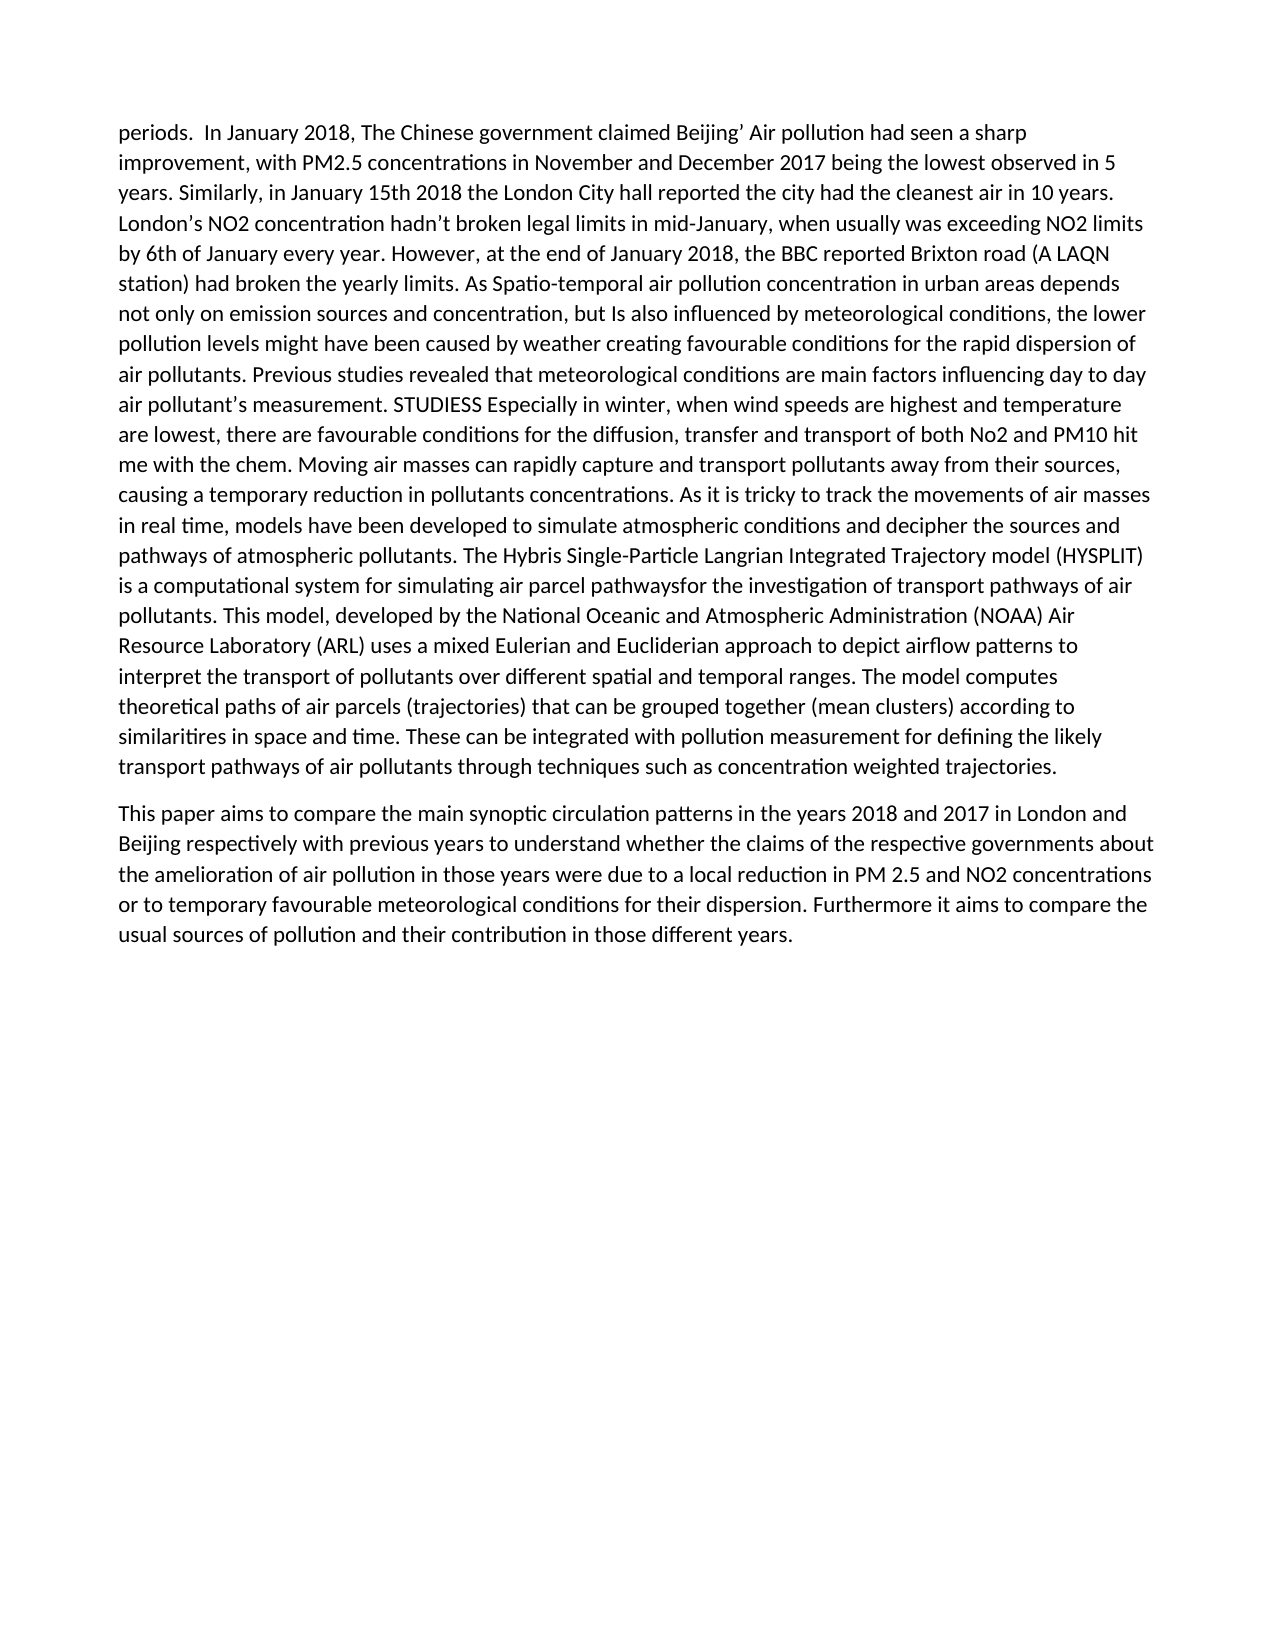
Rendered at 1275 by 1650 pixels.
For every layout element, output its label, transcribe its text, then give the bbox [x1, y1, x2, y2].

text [118, 118, 1157, 781]
text This paper aims to compare the main synoptic circulation patterns in the years 2018 and 2017 in London and Beijing respectively with previous years to understand whether the claims of the respective governments about the amelioration of air pollution in those years were due to a local reduction in PM 2.5 and NO2 concentrations or to temporary favourable meteorological conditions for their dispersion. Furthermore it aims to compare the usual sources of pollution and their contribution in those different years. [118, 799, 1157, 948]
